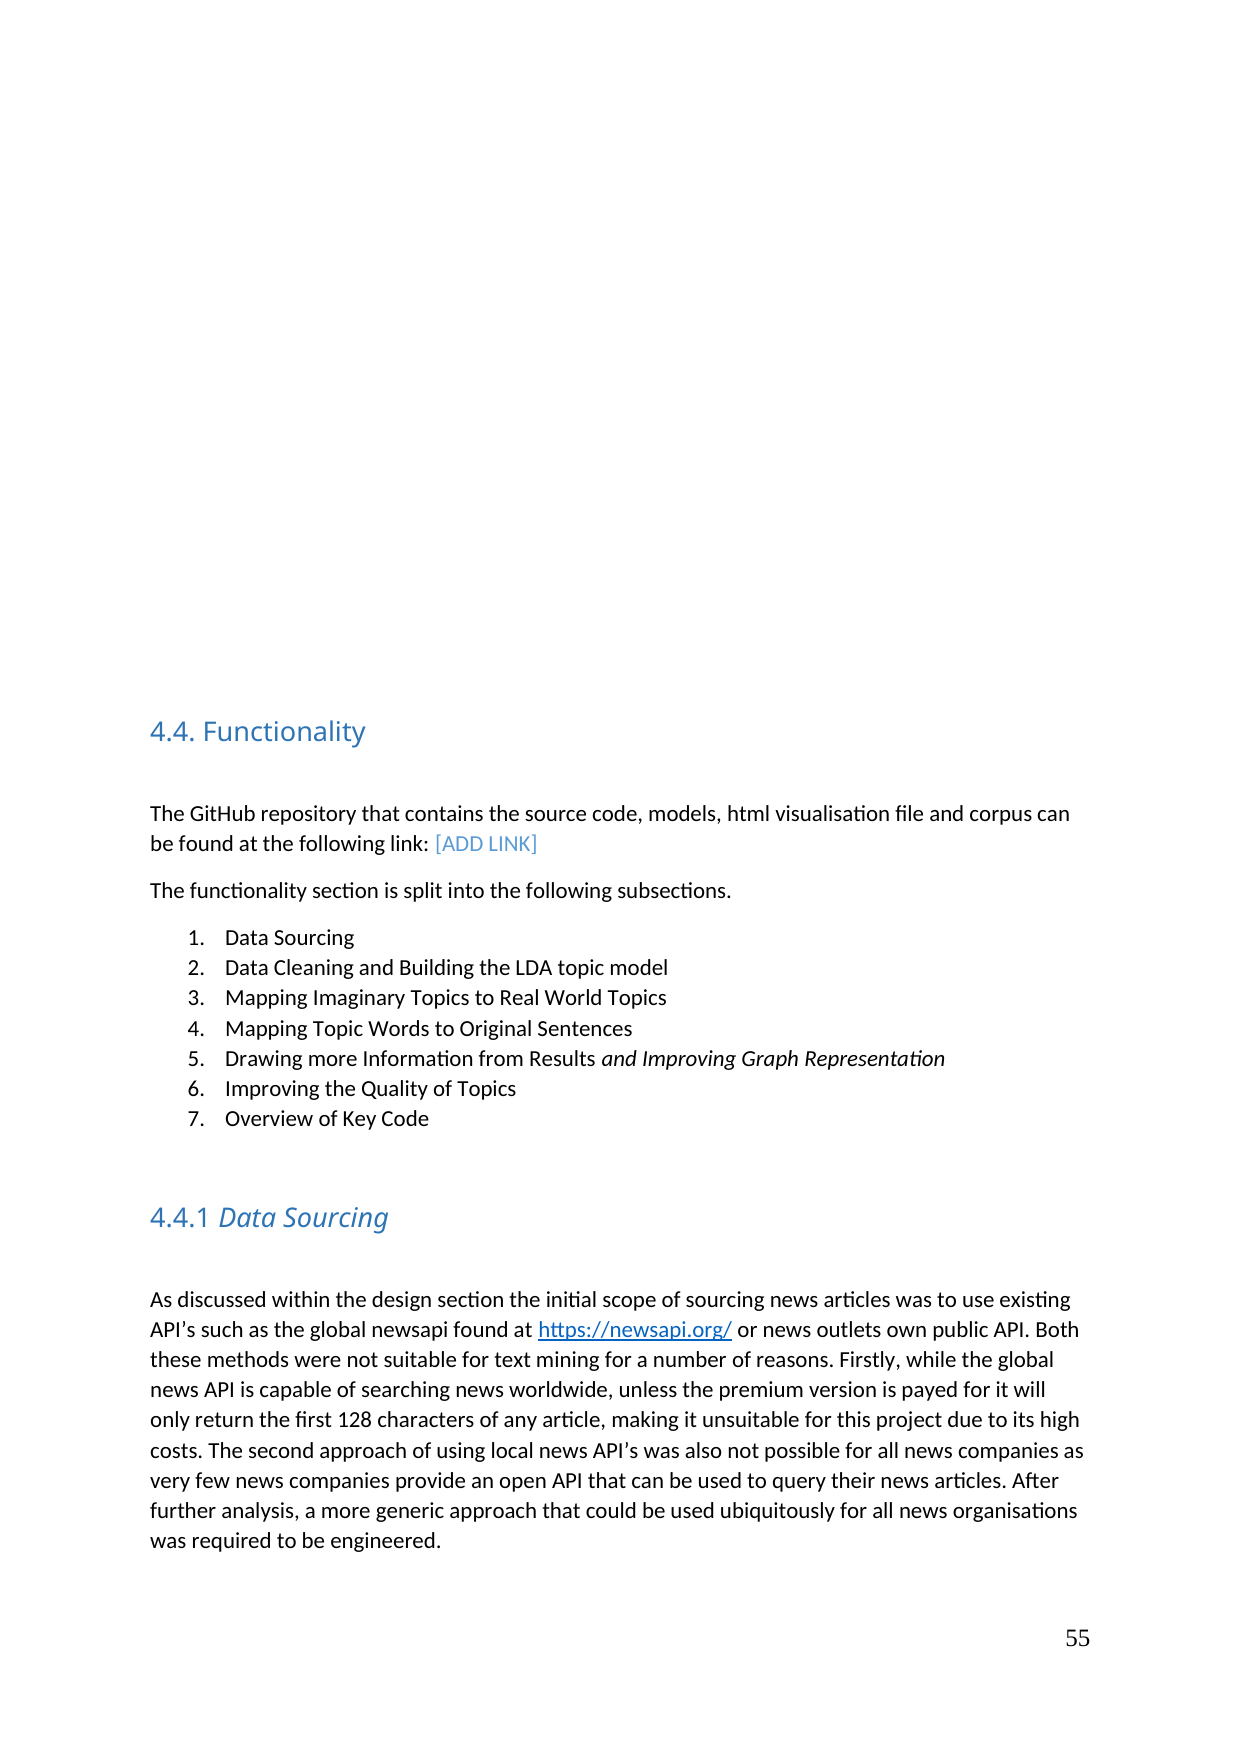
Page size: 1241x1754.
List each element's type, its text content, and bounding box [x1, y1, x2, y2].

list Mapping Imaginary Topics to Real World Topics [187, 983, 1090, 1012]
list Data Sourcing [187, 923, 1090, 951]
text The functionality section is split into the following subsections. [150, 876, 1090, 904]
list Drawing more Information from Results and Improving Graph Representation [187, 1044, 1090, 1072]
text As discussed within the design section the initial scope of sourcing news articles was to use existing API’s such as the global newsapi found at https://newsapi.org/ or news outlets own public API. Both these methods were not suitable for text mining for a number of reasons. Firstly, while the global news API is capable of searching news worldwide, unless the premium version is payed for it will only return the first 128 characters of any article, making it unsuitable for this project due to its high costs. The second approach of using local news API’s was also not possible for all news companies as very few news companies provide an open API that can be used to query their news articles. After further analysis, a more generic approach that could be used ubiquitously for all news organisations was required to be engineered. [150, 1285, 1090, 1554]
list Improving the Quality of Topics [187, 1074, 1090, 1102]
subtitle 4.4. Functionality [150, 712, 1090, 749]
list Overview of Key Code [187, 1104, 1090, 1132]
list Mapping Topic Words to Original Sentences [187, 1014, 1090, 1042]
text The GitHub repository that contains the source code, models, html visualisation file and corpus can be found at the following link: [ADD LINK] [150, 799, 1090, 857]
subtitle 4.4.1 Data Sourcing [150, 1198, 1090, 1235]
list Data Cleaning and Building the LDA topic model [187, 953, 1090, 981]
